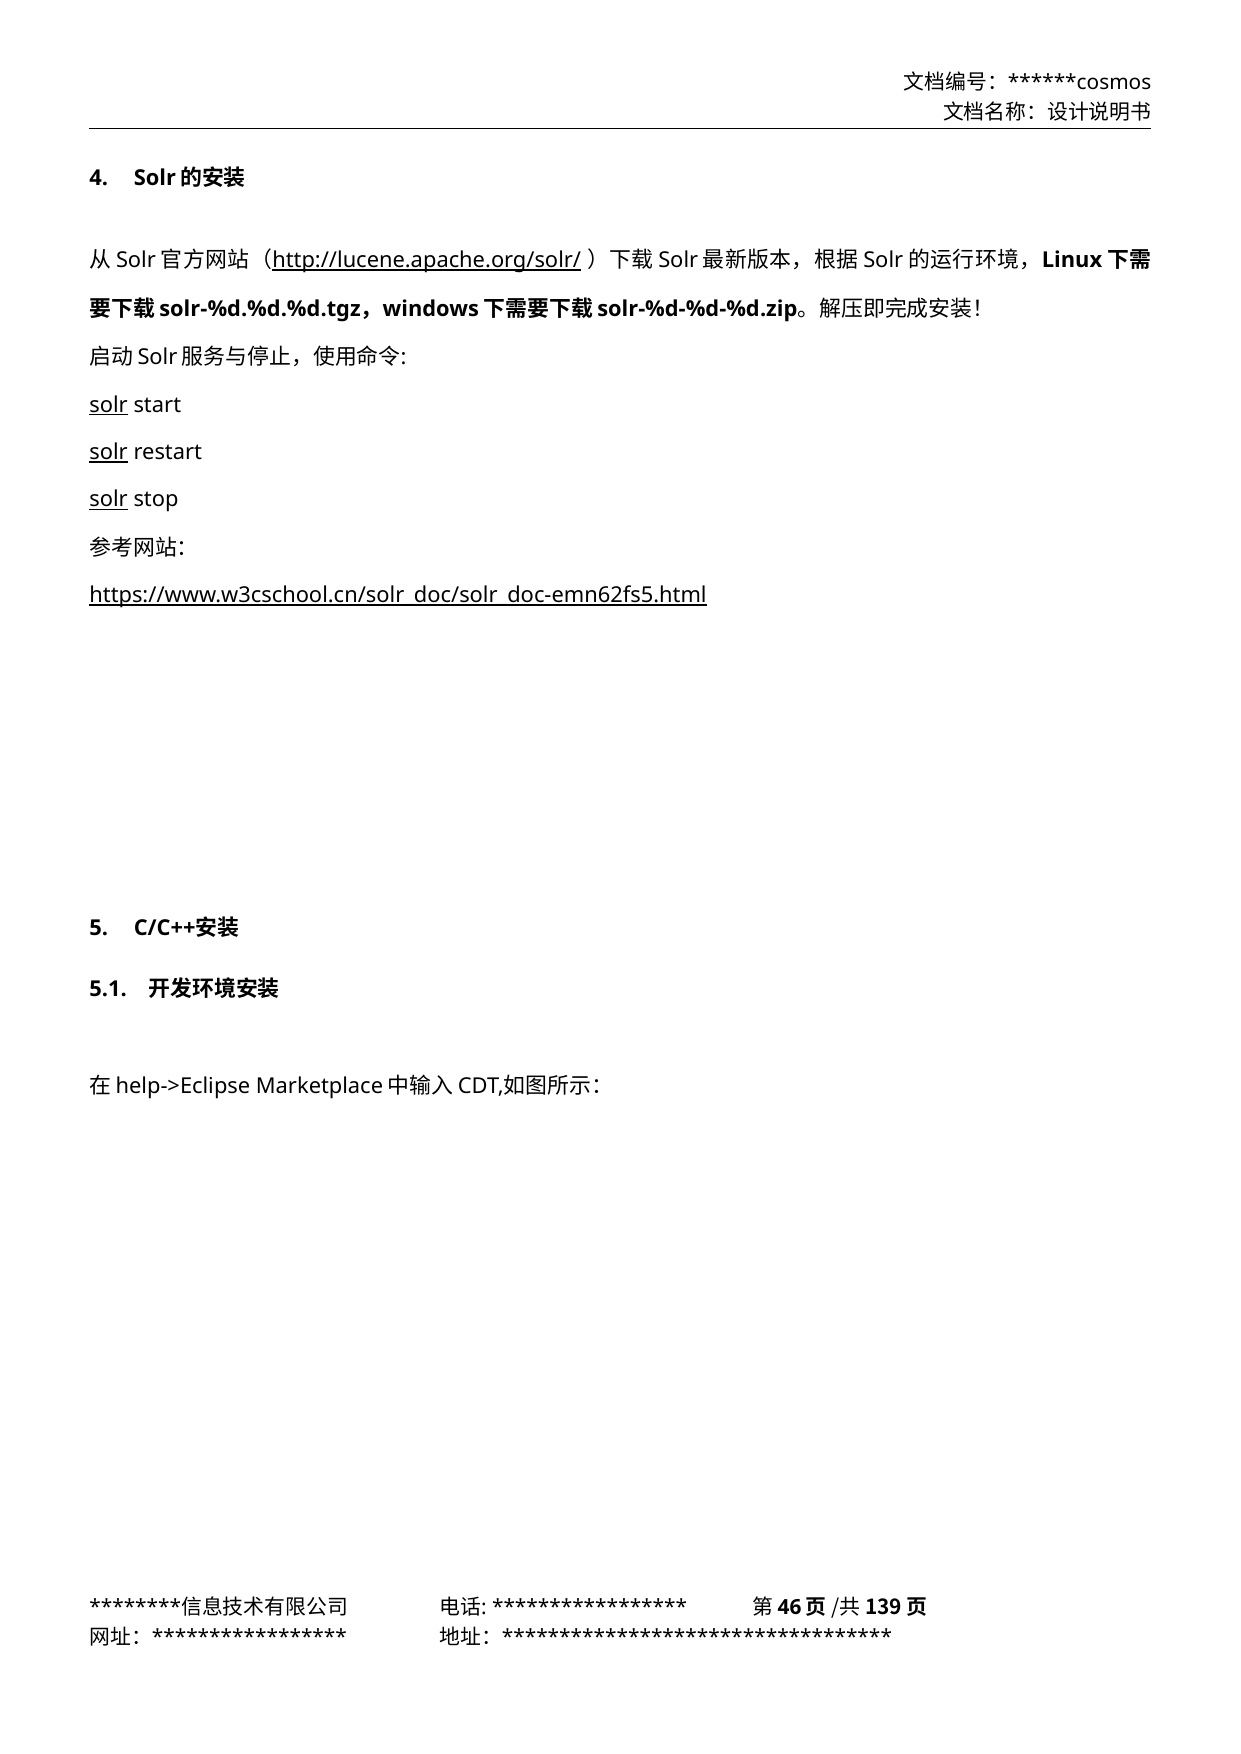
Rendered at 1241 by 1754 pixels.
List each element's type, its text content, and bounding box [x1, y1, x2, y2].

text solr stop [89, 482, 1151, 514]
subtitle Solr的安装 [89, 159, 1151, 192]
text 在help->Eclipse Marketplace中输入CDT,如图所示： [89, 1068, 1151, 1101]
subtitle 开发环境安装 [89, 970, 1151, 1003]
text solr restart [89, 435, 1151, 467]
text 启动Solr服务与停止，使用命令: [89, 339, 1151, 371]
text solr start [89, 387, 1151, 420]
subtitle C/C++安装 [89, 909, 1151, 942]
text 参考网站： [89, 529, 1151, 562]
text https://www.w3cschool.cn/solr_doc/solr_doc-emn62fs5.html [89, 578, 1151, 610]
text 从Solr官方网站（http://lucene.apache.org/solr/ ）下载Solr最新版本，根据Solr的运行环境，Linux下需要下载solr-%d.%d.%d.tgz，windows下需要下载solr-%d-%d-%d.zip。解压即完成安装！ [89, 242, 1151, 323]
